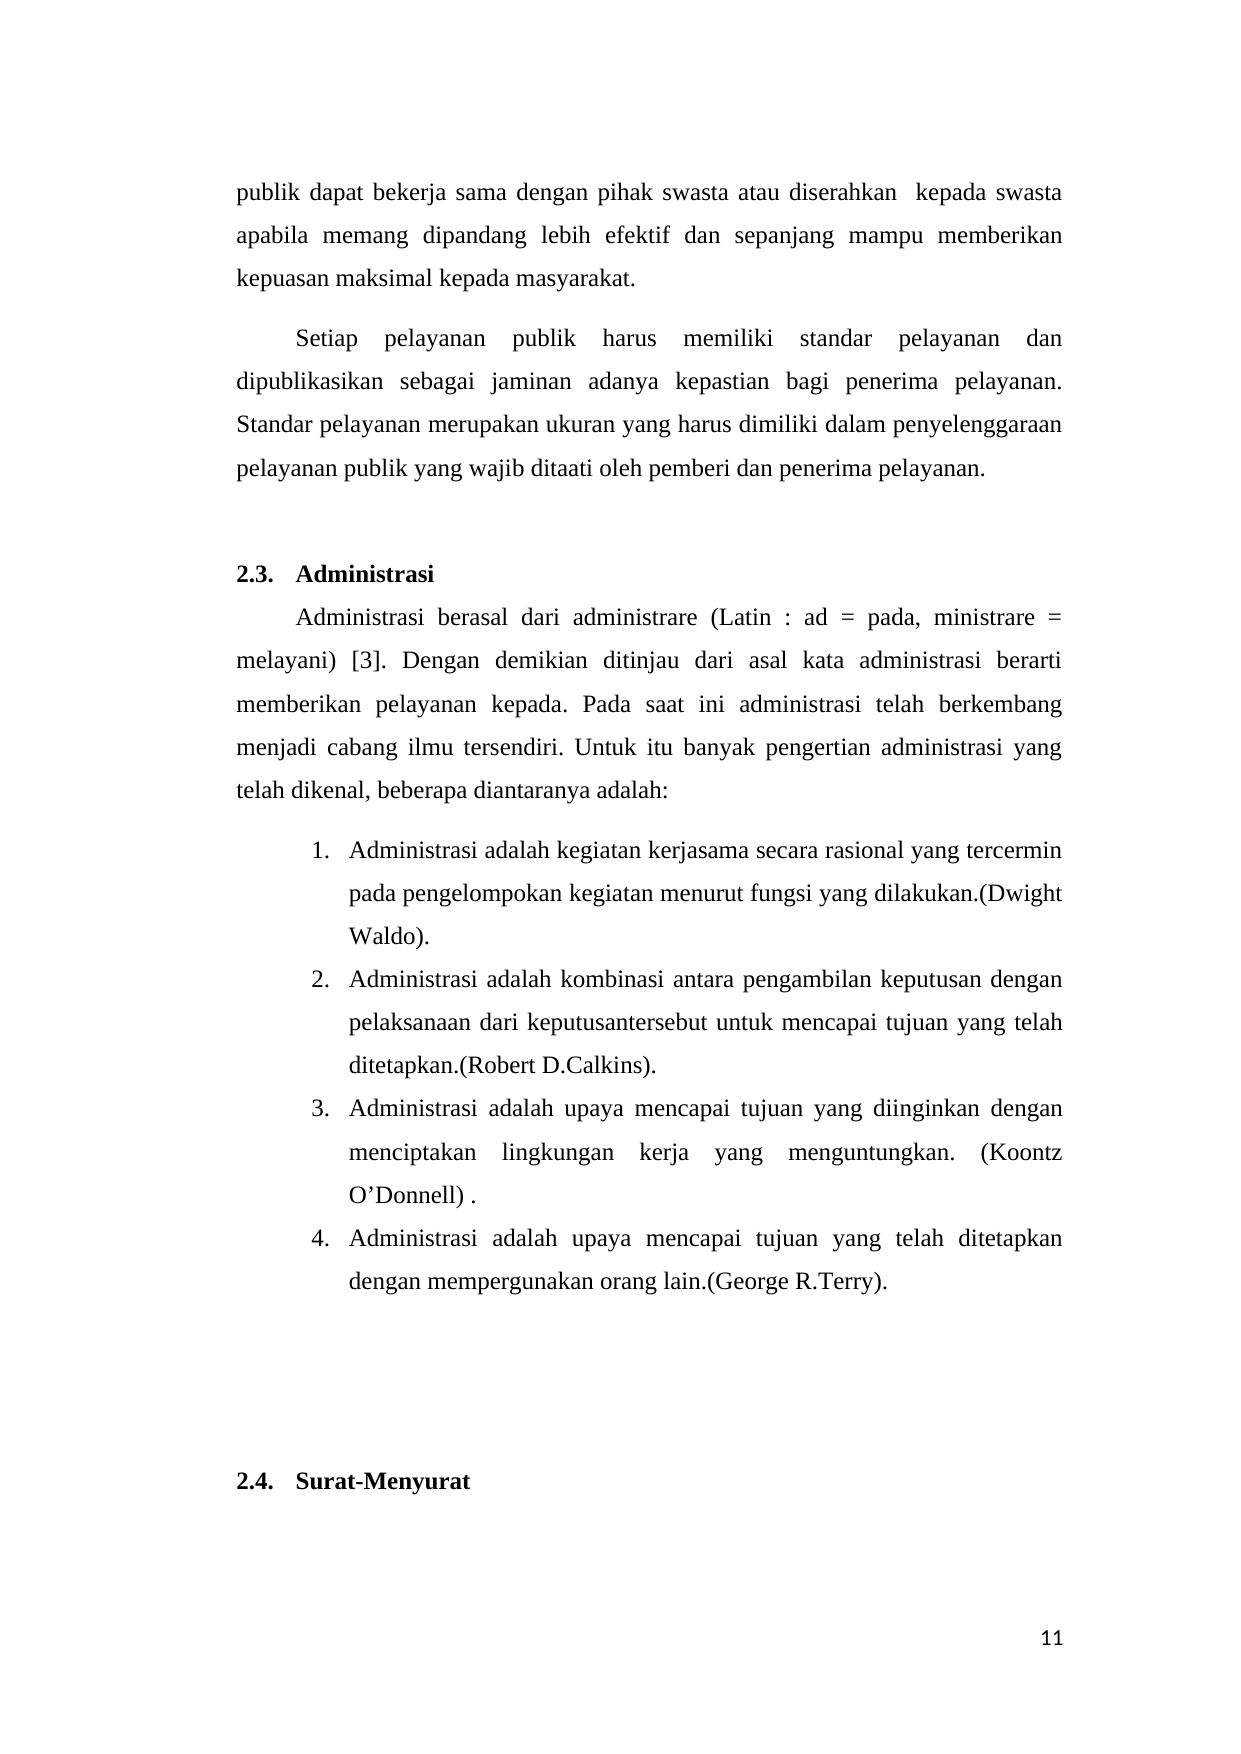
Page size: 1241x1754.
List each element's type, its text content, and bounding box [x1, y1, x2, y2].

list Administrasi adalah kombinasi antara pengambilan keputusan dengan pelaksanaan dari keputusantersebut untuk mencapai tujuan yang telah ditetapkan.(Robert D.Calkins). [311, 964, 1063, 1079]
text Setiap pelayanan publik harus memiliki standar pelayanan dan dipublikasikan sebagai jaminan adanya kepastian bagi penerima pelayanan. Standar pelayanan merupakan ukuran yang harus dimiliki dalam penyelenggaraan pelayanan publik yang wajib ditaati oleh pemberi dan penerima pelayanan. [236, 323, 1063, 481]
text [236, 177, 1063, 292]
subtitle Administrasi [236, 559, 1063, 588]
list Administrasi adalah kegiatan kerjasama secara rasional yang tercermin pada pengelompokan kegiatan menurut fungsi yang dilakukan.(Dwight Waldo). [311, 835, 1063, 950]
list Administrasi adalah upaya mencapai tujuan yang diinginkan dengan menciptakan lingkungan kerja yang menguntungkan. (Koontz O’Donnell) . [311, 1093, 1063, 1208]
list Administrasi adalah upaya mencapai tujuan yang telah ditetapkan dengan mempergunakan orang lain.(George R.Terry). [311, 1223, 1063, 1295]
text Administrasi berasal dari administrare (Latin : ad = pada, ministrare = melayani) . Dengan demikian ditinjau dari asal kata administrasi berarti memberikan pelayanan kepada. Pada saat ini administrasi telah berkembang menjadi cabang ilmu tersendiri. Untuk itu banyak pengertian administrasi yang telah dikenal, beberapa diantaranya adalah: [236, 602, 1063, 804]
subtitle Surat-Menyurat [236, 1466, 1063, 1495]
